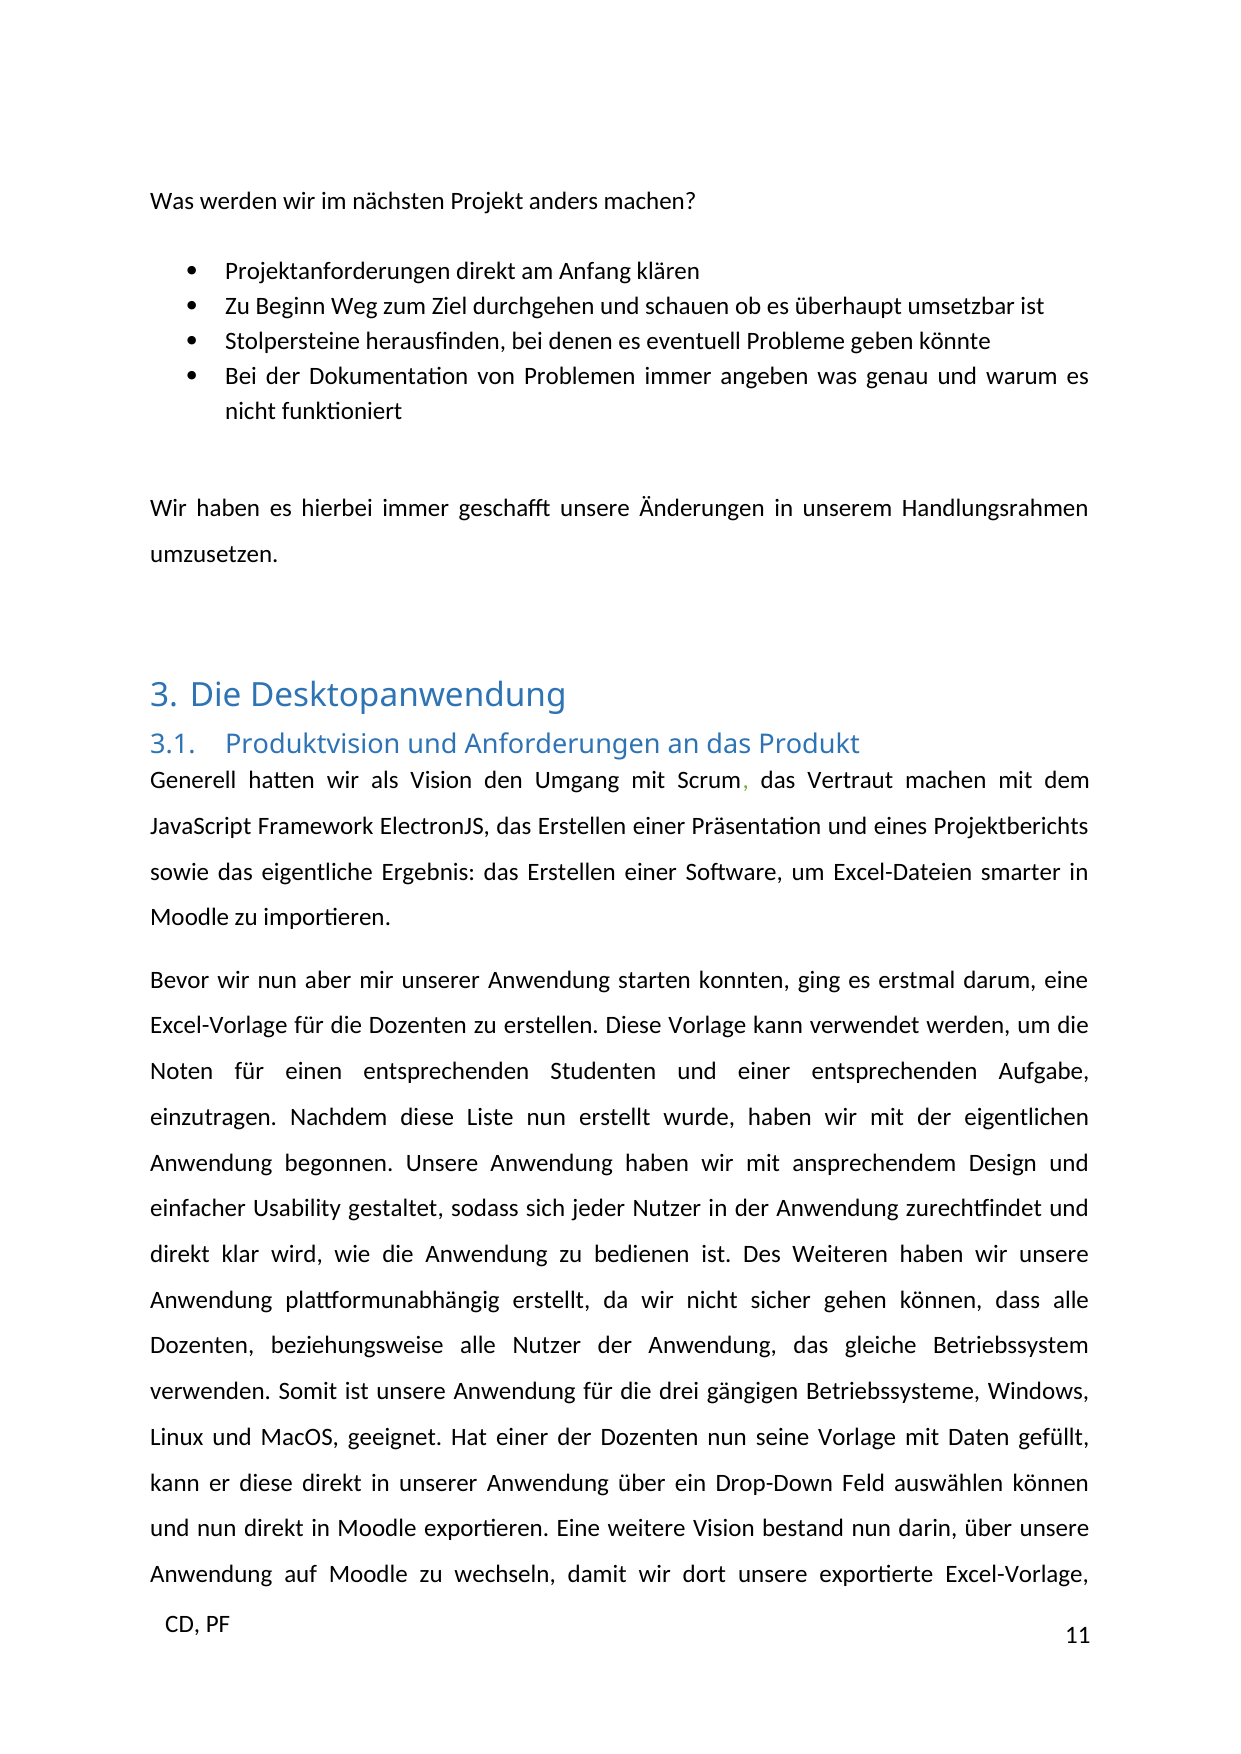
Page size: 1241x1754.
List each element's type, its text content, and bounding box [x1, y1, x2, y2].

text Was werden wir im nächsten Projekt anders machen? [150, 185, 1090, 216]
list Projektanforderungen direkt am Anfang klären [187, 255, 1090, 286]
list Zu Beginn Weg zum Ziel durchgehen und schauen ob es überhaupt umsetzbar ist [187, 290, 1090, 321]
text Generell hatten wir als Vision den Umgang mit Scrum, das Vertraut machen mit dem JavaScript Framework ElectronJS, das Erstellen einer Präsentation und eines Projektberichts sowie das eigentliche Ergebnis: das Erstellen einer Software, um Excel-Dateien smarter in Moodle zu importieren. [150, 764, 1090, 932]
subtitle Produktvision und Anforderungen an das Produkt [150, 724, 1090, 761]
text Wir haben es hierbei immer geschafft unsere Änderungen in unserem Handlungsrahmen umzusetzen. [150, 492, 1090, 569]
list Bei der Dokumentation von Problemen immer angeben was genau und warum es nicht funktioniert [187, 360, 1090, 426]
subtitle Die Desktopanwendung [150, 671, 1090, 717]
list Stolpersteine herausfinden, bei denen es eventuell Probleme geben könnte [187, 325, 1090, 356]
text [150, 964, 1090, 1589]
